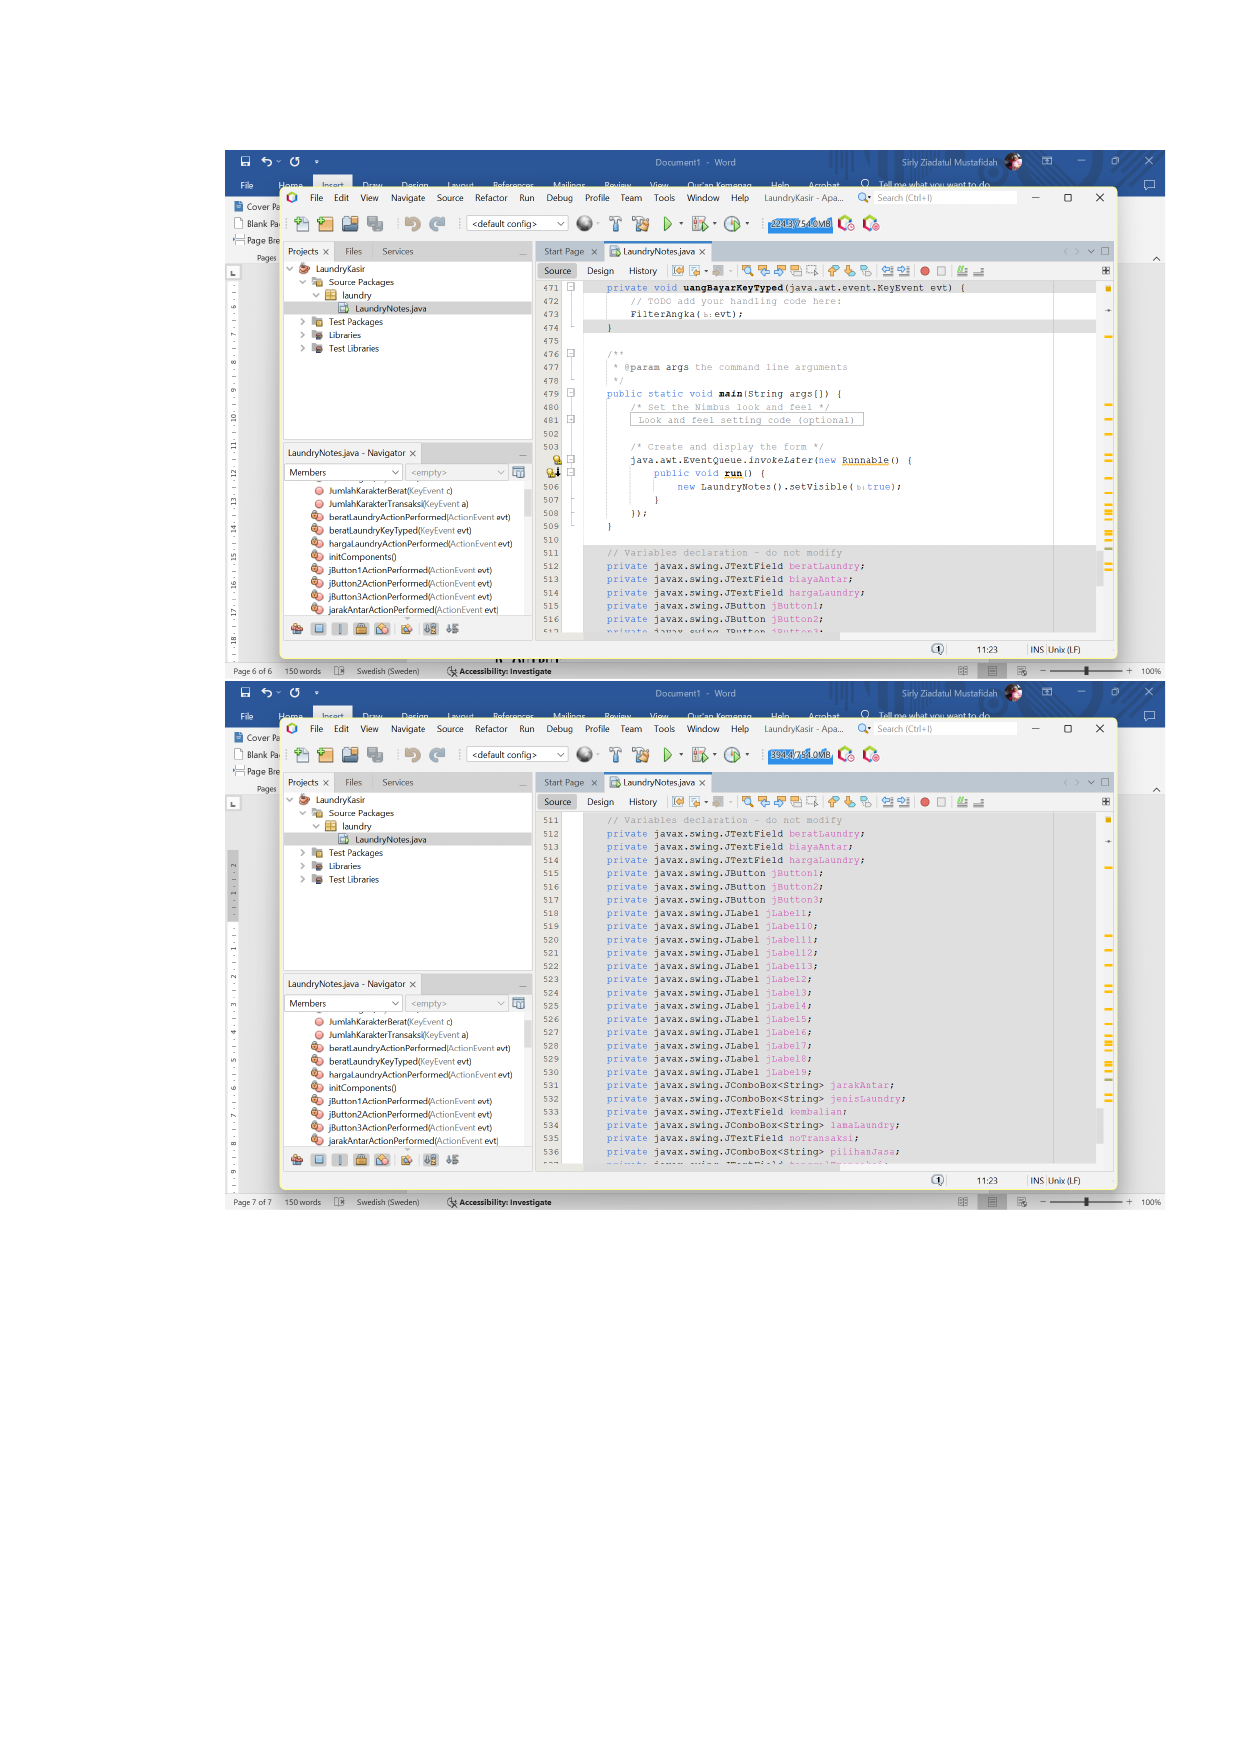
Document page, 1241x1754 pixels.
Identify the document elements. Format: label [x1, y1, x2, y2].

picture [225, 681, 1166, 1210]
picture [225, 150, 1166, 679]
